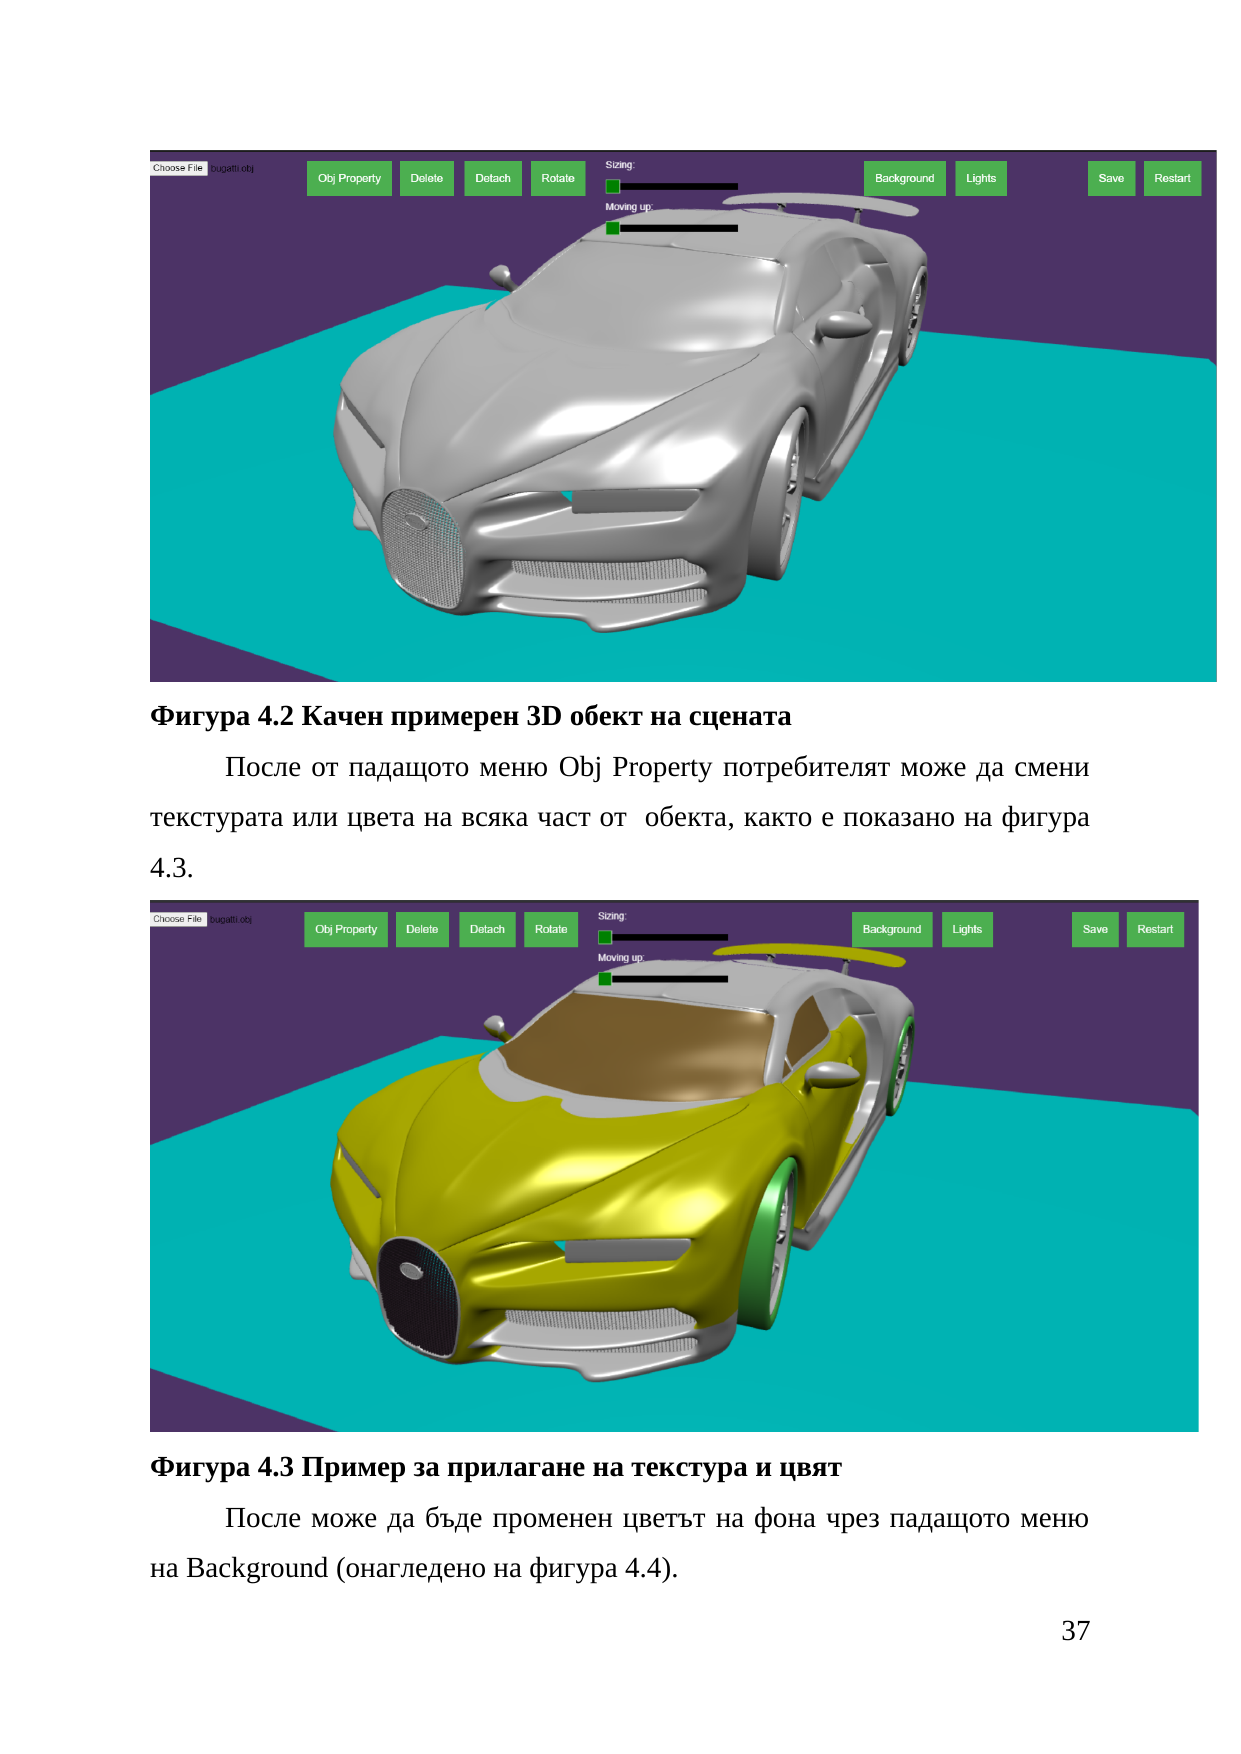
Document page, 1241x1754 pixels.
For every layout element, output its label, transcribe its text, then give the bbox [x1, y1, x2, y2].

text После може да бъде променен цветът на фона чрез падащото меню на Background (онагледено на фигура 4.4). [150, 1500, 1090, 1583]
picture [150, 900, 1199, 1432]
picture [150, 150, 1217, 682]
text После от падащото меню Obj Property потребителят може да смени текстурата или цвета на всяка част от обекта, както е показано на фигура 4.3. [150, 749, 1090, 883]
text Фигура 4.2 Качен примерен 3D обект на сцената [150, 698, 1090, 732]
text Фигура 4.3 Пример за прилагане на текстура и цвят [150, 1449, 1090, 1482]
